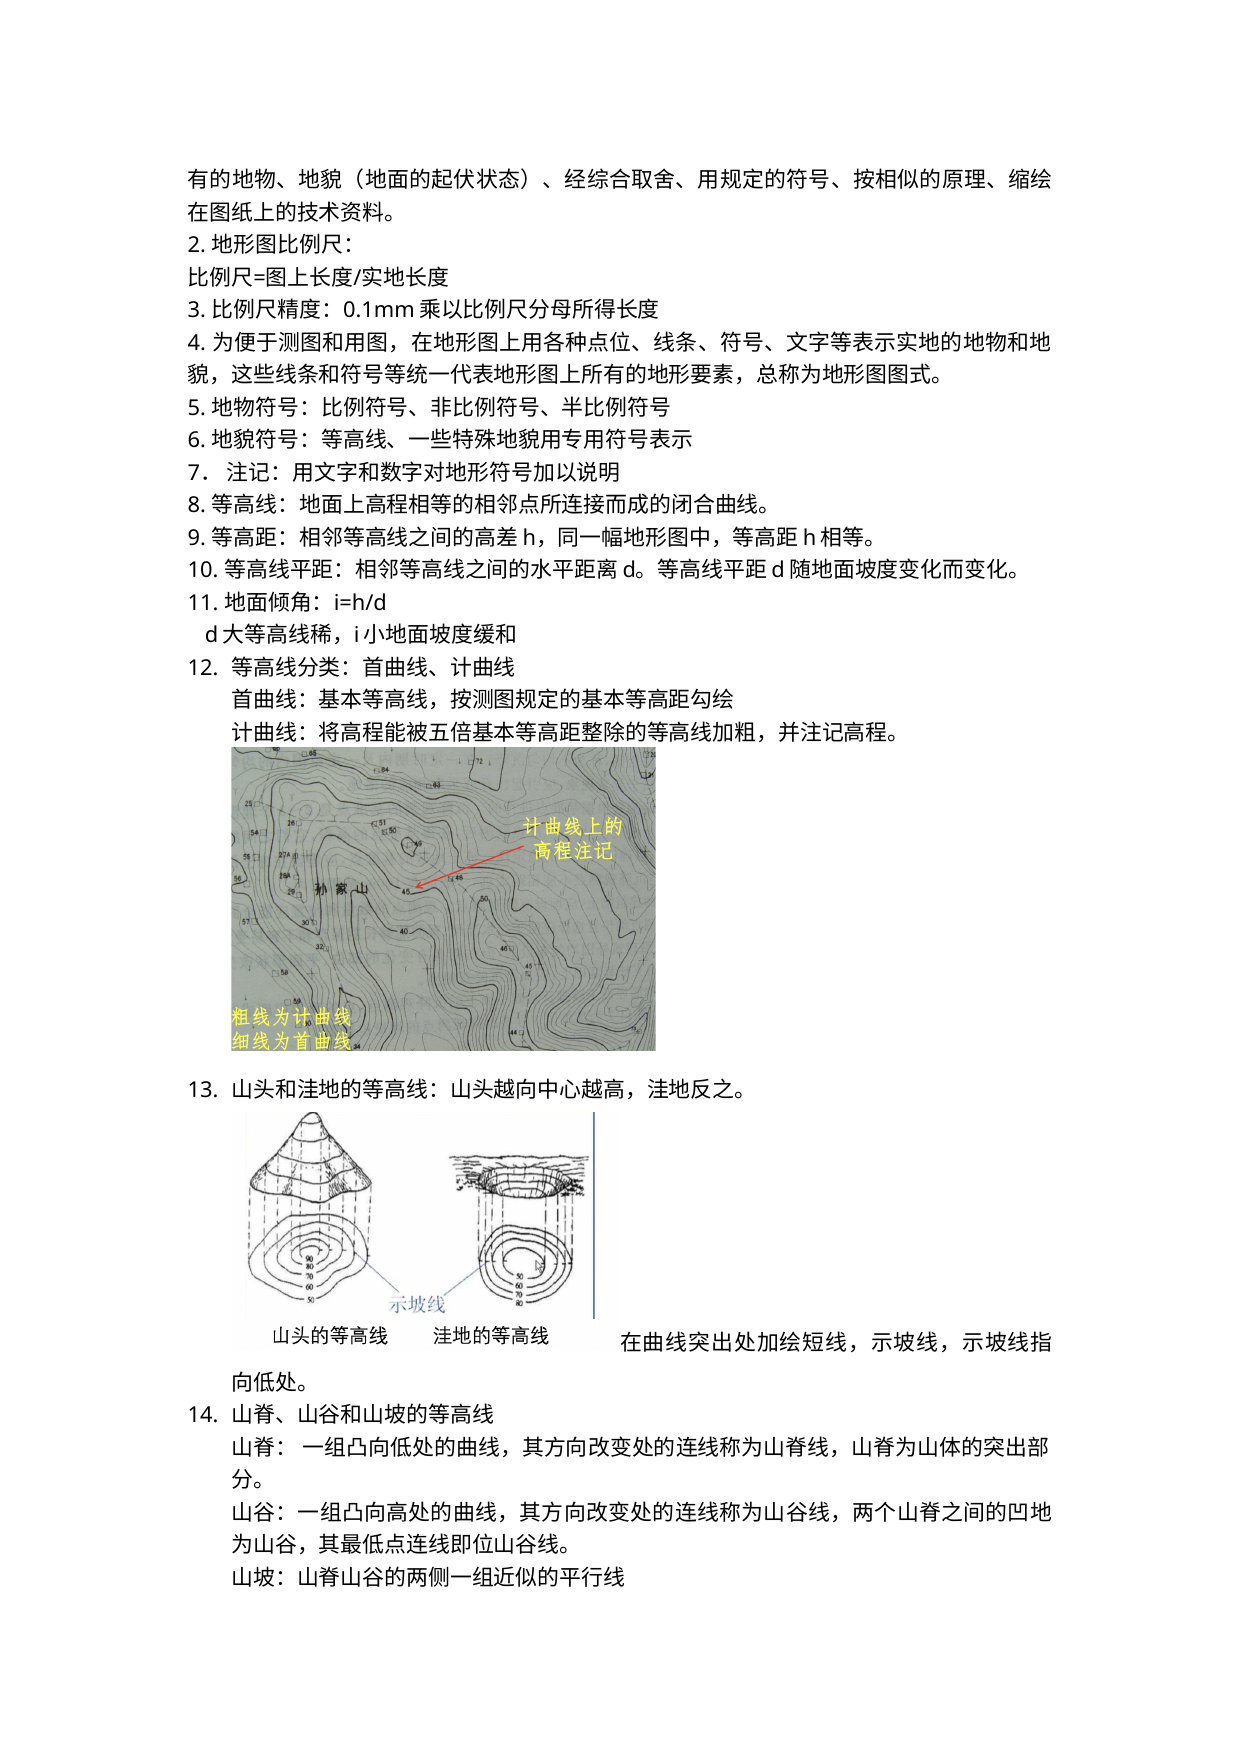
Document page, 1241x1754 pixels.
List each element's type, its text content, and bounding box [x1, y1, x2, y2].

text d大等高线稀，i小地面坡度缓和 [187, 617, 1053, 649]
picture [231, 747, 656, 1051]
list 山脊、山谷和山坡的等高线 [187, 1397, 1053, 1429]
list 山头和洼地的等高线：山头越向中心越高，洼地反之。 [187, 1072, 1053, 1104]
list 首曲线：基本等高线，按测图规定的基本等高距勾绘 [231, 682, 1053, 714]
list 山脊： 一组凸向低处的曲线，其方向改变处的连线称为山脊线，山脊为山体的突出部分。 [231, 1429, 1053, 1494]
text 5. 地物符号：比例符号、非比例符号、半比例符号 [187, 389, 1053, 422]
text 比例尺=图上长度/实地长度 [187, 259, 1053, 292]
text 9. 等高距：相邻等高线之间的高差h，同一幅地形图中，等高距h相等。 [187, 519, 1053, 552]
text 8. 等高线：地面上高程相等的相邻点所连接而成的闭合曲线。 [187, 487, 1053, 519]
text 7． 注记：用文字和数字对地形符号加以说明 [187, 454, 1053, 487]
text 6. 地貌符号：等高线、一些特殊地貌用专用符号表示 [187, 422, 1053, 454]
list 等高线分类：首曲线、计曲线 [187, 649, 1053, 682]
list 山谷：一组凸向高处的曲线，其方向改变处的连线称为山谷线，两个山脊之间的凹地为山谷，其最低点连线即位山谷线。 [231, 1494, 1053, 1559]
text 4. 为便于测图和用图，在地形图上用各种点位、线条、符号、文字等表示实地的地物和地貌，这些线条和符号等统一代表地形图上所有的地形要素，总称为地形图图式。 [187, 324, 1053, 389]
list 计曲线：将高程能被五倍基本等高距整除的等高线加粗，并注记高程。 [231, 714, 1053, 747]
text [187, 162, 1053, 227]
text 2. 地形图比例尺： [187, 227, 1053, 259]
text 10. 等高线平距：相邻等高线之间的水平距离d。等高线平距d随地面坡度变化而变化。 [187, 552, 1053, 584]
text 3. 比例尺精度：0.1mm乘以比例尺分母所得长度 [187, 292, 1053, 324]
list 山坡：山脊山谷的两侧一组近似的平行线 [231, 1559, 1053, 1592]
picture [231, 1112, 620, 1350]
text 11. 地面倾角：i=h/d [187, 584, 1053, 617]
